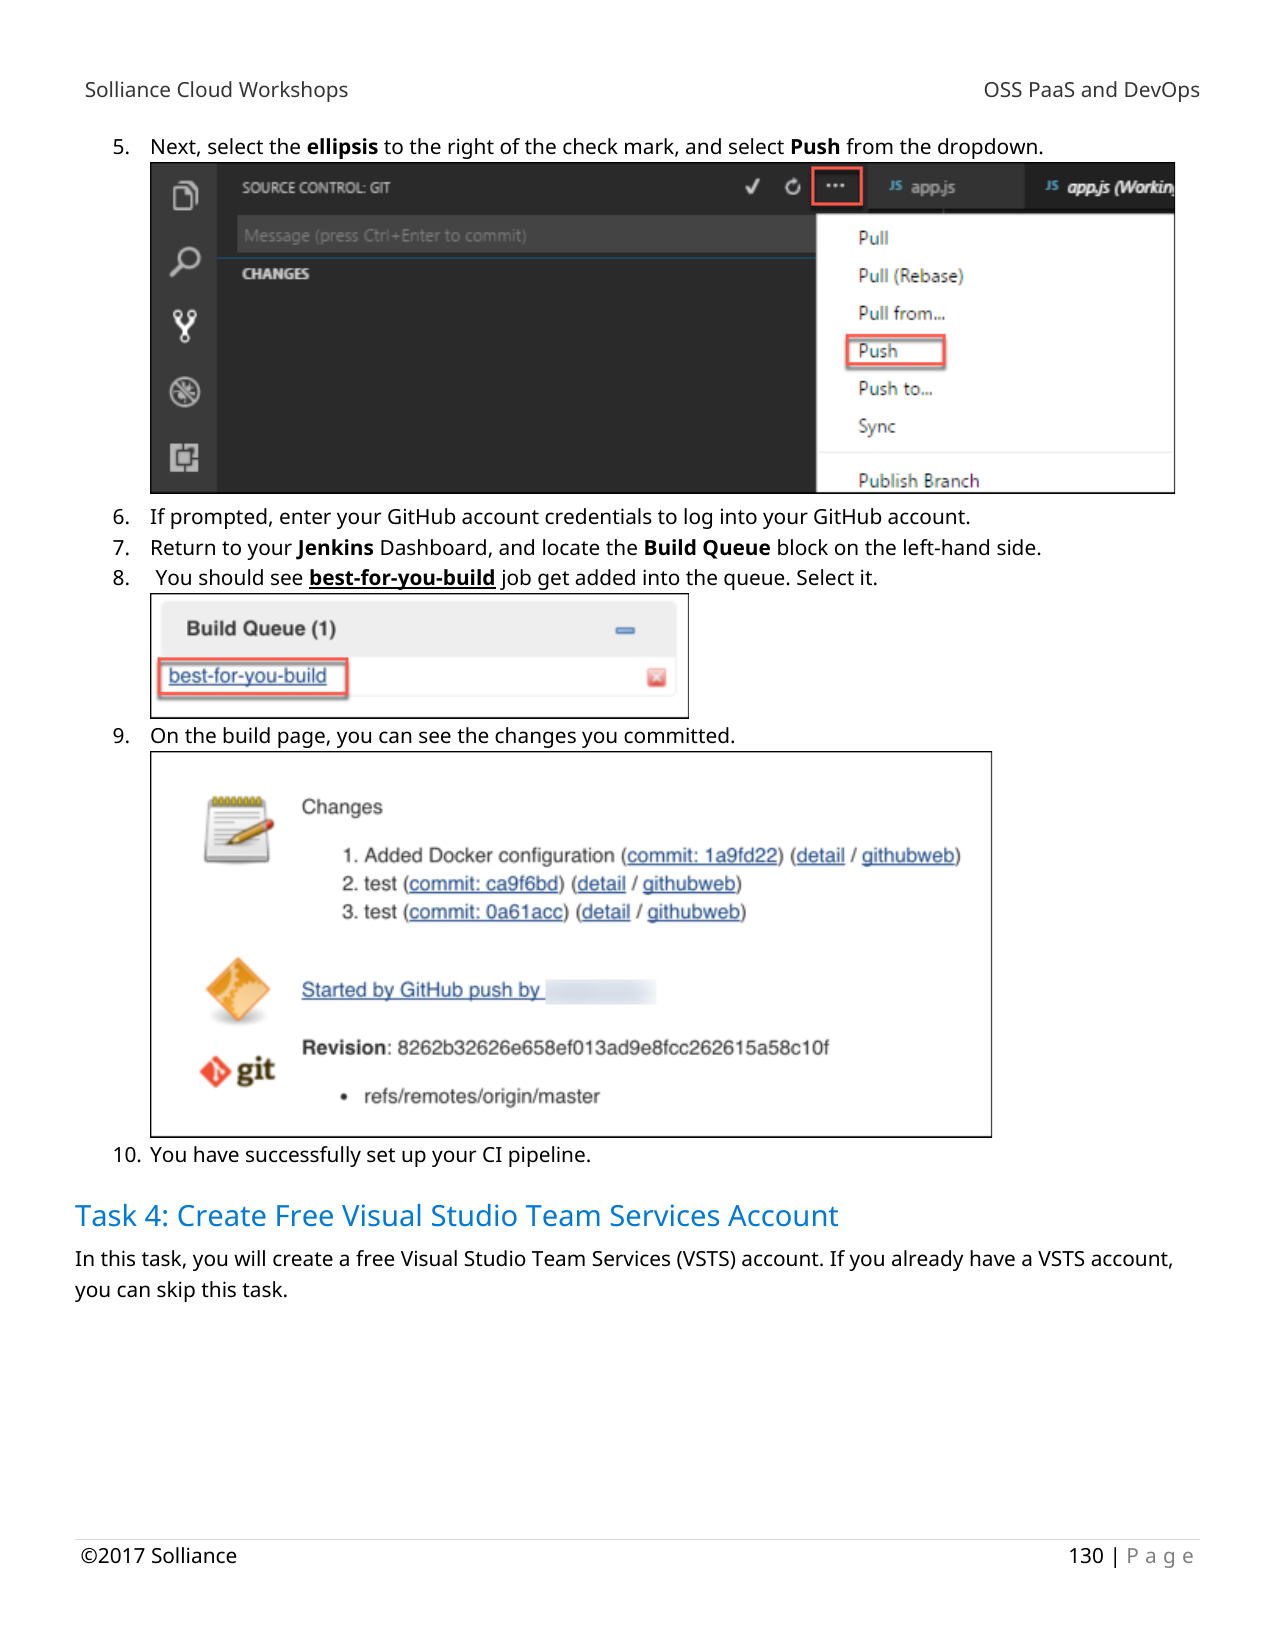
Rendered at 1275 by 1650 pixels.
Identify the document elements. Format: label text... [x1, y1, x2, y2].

list You have successfully set up your CI pipeline. [112, 1140, 1200, 1168]
subtitle Task 4: Create Free Visual Studio Team Services Account [75, 1196, 1200, 1235]
picture [150, 751, 993, 1138]
list If prompted, enter your GitHub account credentials to log into your GitHub account. [112, 502, 1200, 531]
picture [150, 593, 689, 719]
picture [150, 162, 1175, 494]
list Return to your Jenkins Dashboard, and locate the Build Queue block on the left-hand side. [112, 533, 1200, 561]
text In this task, you will create a free Visual Studio Team Services (VSTS) account. If you already have a VSTS account, you can skip this task. [75, 1244, 1200, 1304]
